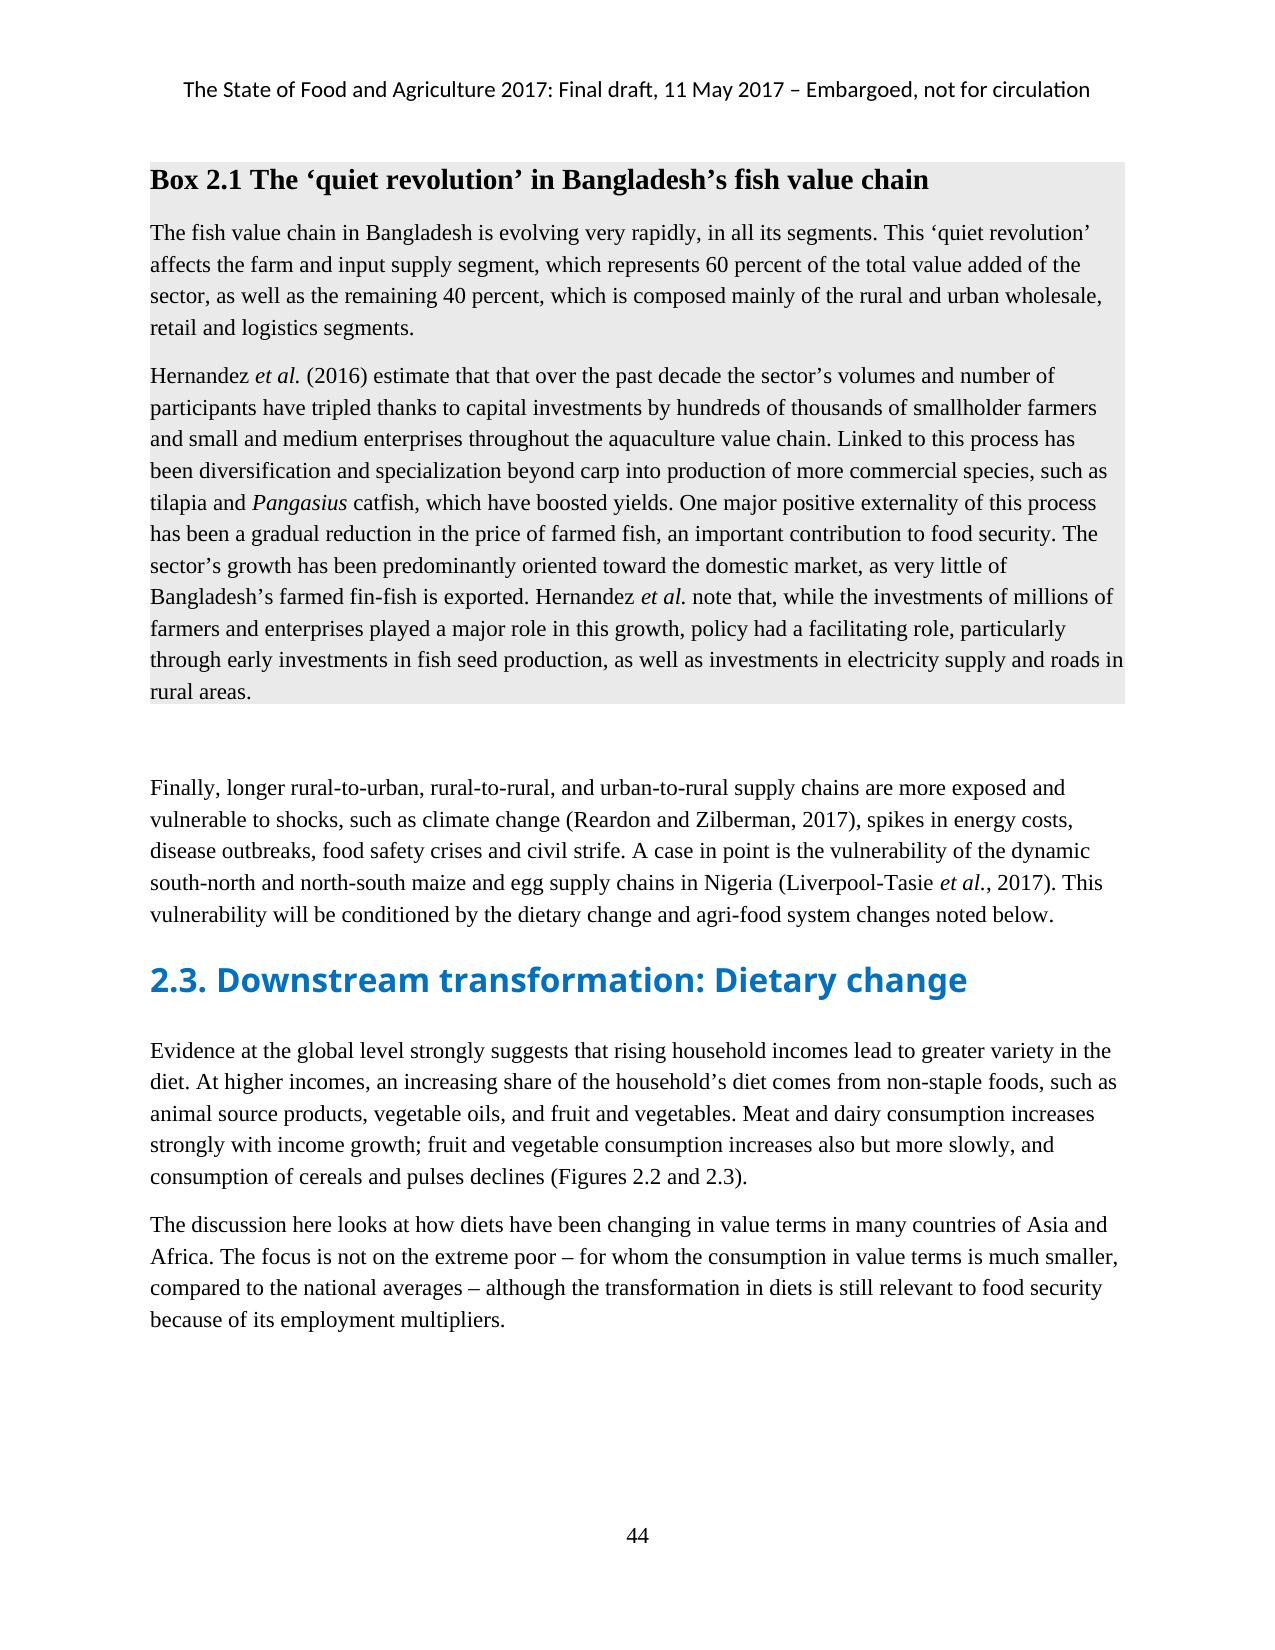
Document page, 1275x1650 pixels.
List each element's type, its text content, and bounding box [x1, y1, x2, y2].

text The fish value chain in Bangladesh is evolving very rapidly, in all its segments. This ‘quiet revolution’ affects the farm and input supply segment, which represents 60 percent of the total value added of the sector, as well as the remaining 40 percent, which is composed mainly of the rural and urban wholesale, retail and logistics segments. [150, 219, 1125, 340]
text Evidence at the global level strongly suggests that rising household incomes lead to greater variety in the diet. At higher incomes, an increasing share of the household’s diet comes from non-staple foods, such as animal source products, vegetable oils, and fruit and vegetables. Meat and dairy consumption increases strongly with income growth; fruit and vegetable consumption increases also but more slowly, and consumption of cereals and pulses declines (Figures 2.2 and 2.3). [150, 1037, 1125, 1189]
text Box 2.1 The ‘quiet revolution’ in Bangladesh’s fish value chain [150, 162, 1125, 196]
text Finally, longer rural-to-urban, rural-to-rural, and urban-to-rural supply chains are more exposed and vulnerable to shocks, such as climate change (Reardon and Zilberman, 2017), spikes in energy costs, disease outbreaks, food safety crises and civil strife. A case in point is the vulnerability of the dynamic south-north and north-south maize and egg supply chains in Nigeria (Liverpool-Tasie et al., 2017). This vulnerability will be conditioned by the dietary change and agri-food system changes noted below. [150, 774, 1125, 927]
text Hernandez et al. (2016) estimate that that over the past decade the sector’s volumes and number of participants have tripled thanks to capital investments by hundreds of thousands of smallholder farmers and small and medium enterprises throughout the aquaculture value chain. Linked to this process has been diversification and specialization beyond carp into production of more commercial species, such as tilapia and Pangasius catfish, which have boosted yields. One major positive externality of this process has been a gradual reduction in the price of farmed fish, an important contribution to food security. The sector’s growth has been predominantly oriented toward the domestic market, as very little of Bangladesh’s farmed fin-fish is exported. Hernandez et al. note that, while the investments of millions of farmers and enterprises played a major role in this growth, policy had a facilitating role, particularly through early investments in fish seed production, as well as investments in electricity supply and roads in rural areas. [150, 362, 1125, 704]
text The discussion here looks at how diets have been changing in value terms in many countries of Asia and Africa. The focus is not on the extreme poor – for whom the consumption in value terms is much smaller, compared to the national averages – although the transformation in diets is still relevant to food security because of its employment multipliers. [150, 1211, 1125, 1332]
subtitle 2.3. Downstream transformation: Dietary change [150, 957, 1125, 1003]
